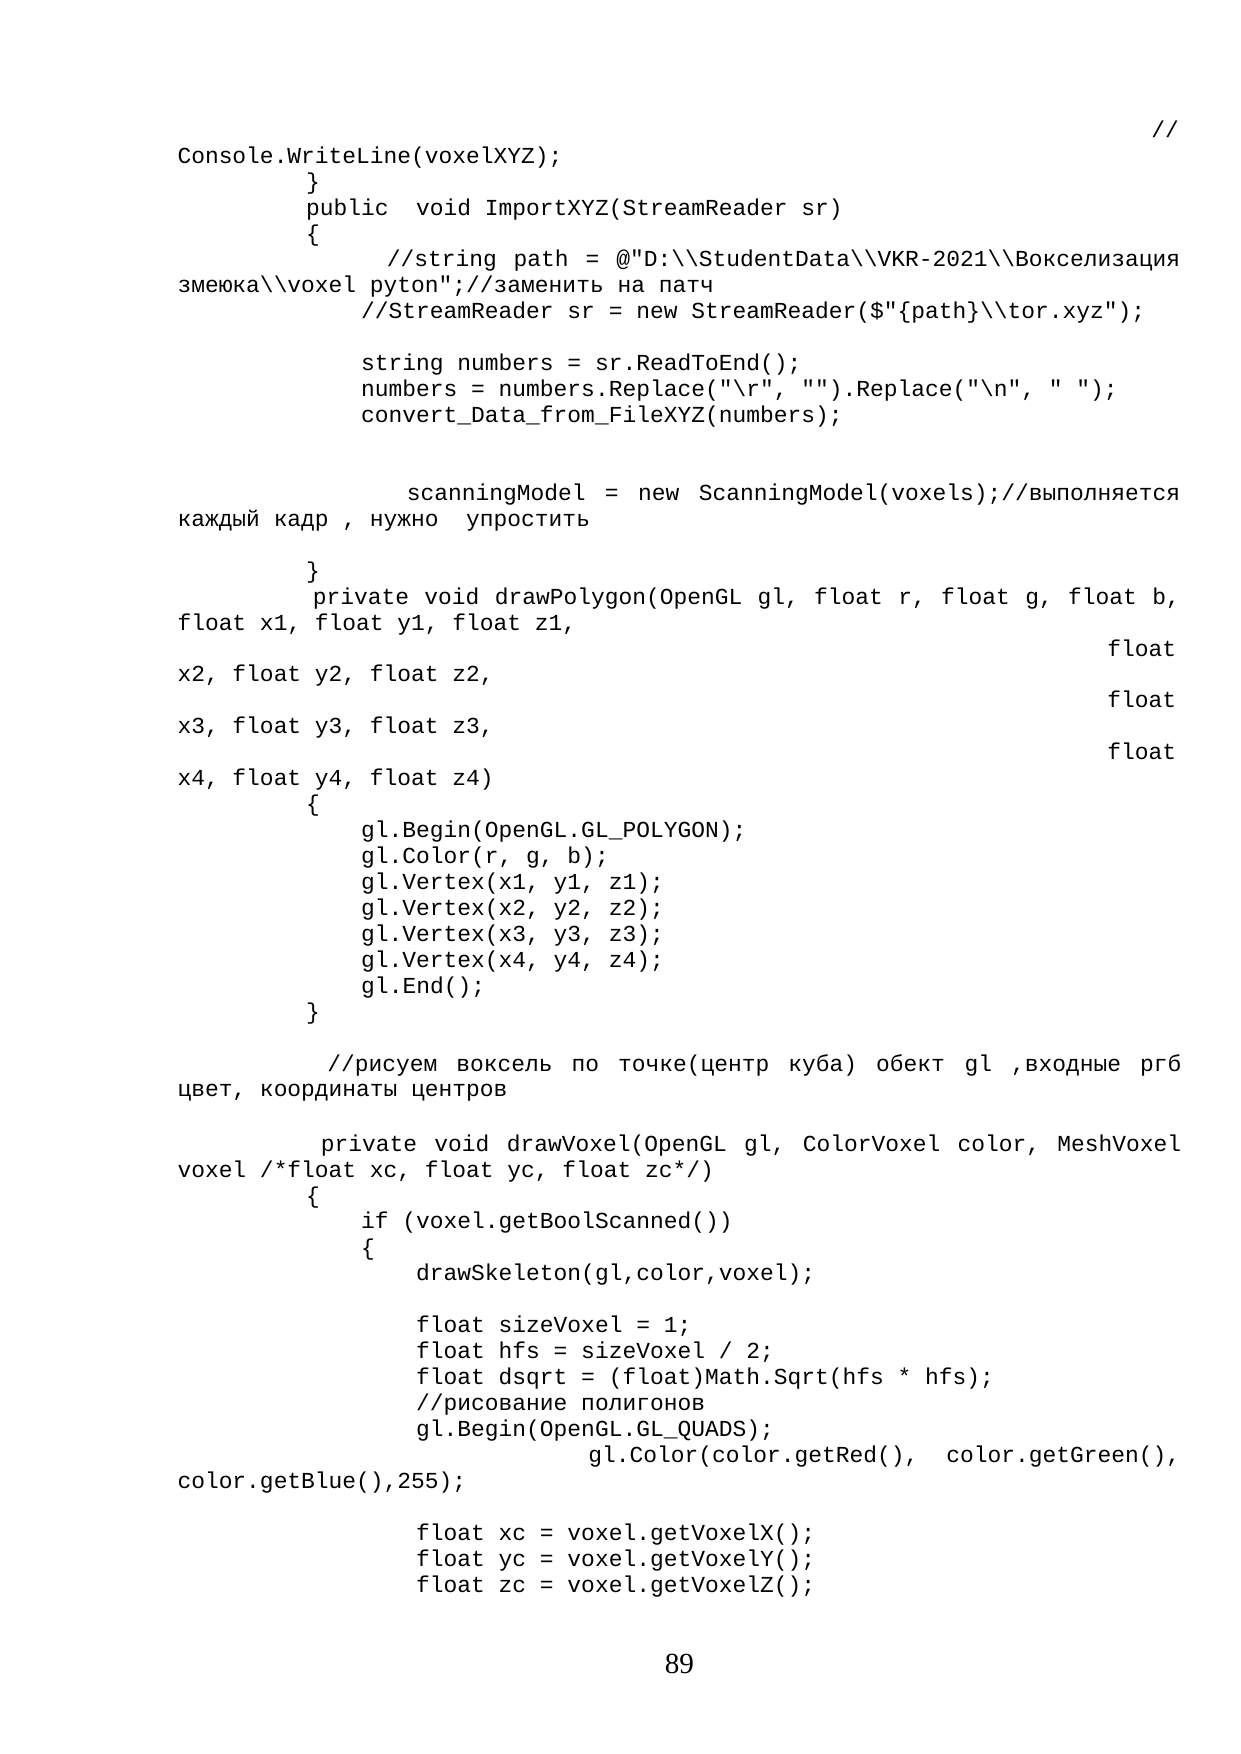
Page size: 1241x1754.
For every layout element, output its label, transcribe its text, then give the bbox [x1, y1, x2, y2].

text } [177, 559, 1181, 585]
text public void ImportXYZ(StreamReader sr) [177, 196, 1181, 222]
text string numbers = sr.ReadToEnd(); [177, 352, 1181, 377]
text float x2, float y2, float z2, [177, 637, 1181, 689]
text private void drawVoxel(OpenGL gl, ColorVoxel color, MeshVoxel voxel /*float xc, float yc, float zc*/) [177, 1132, 1181, 1184]
text { [177, 1236, 1181, 1262]
text float zc = voxel.getVoxelZ(); [177, 1573, 1181, 1599]
text { [177, 222, 1181, 248]
text // Console.WriteLine(voxelXYZ); [177, 118, 1181, 170]
text //string path = @"D:\\StudentData\\VKR-2021\\Вокселизация змеюка\\voxel pyton";//заменить на патч [177, 248, 1181, 300]
text } [177, 1000, 1181, 1026]
text gl.Vertex(x3, y3, z3); [177, 922, 1181, 948]
text gl.Color(color.getRed(), color.getGreen(), color.getBlue(),255); [177, 1443, 1181, 1495]
text float sizeVoxel = 1; [177, 1314, 1181, 1339]
text //StreamReader sr = new StreamReader($"{path}\\tor.xyz"); [177, 300, 1181, 326]
text gl.Vertex(x2, y2, z2); [177, 896, 1181, 922]
text { [177, 1184, 1181, 1210]
text gl.Vertex(x4, y4, z4); [177, 948, 1181, 974]
text numbers = numbers.Replace("\r", "").Replace("\n", " "); [177, 377, 1181, 403]
text float xc = voxel.getVoxelX(); [177, 1521, 1181, 1547]
text gl.Begin(OpenGL.GL_QUADS); [177, 1417, 1181, 1443]
text gl.Vertex(x1, y1, z1); [177, 870, 1181, 896]
text if (voxel.getBoolScanned()) [177, 1210, 1181, 1236]
text float x3, float y3, float z3, [177, 689, 1181, 741]
text gl.Color(r, g, b); [177, 844, 1181, 870]
text //рисование полигонов [177, 1391, 1181, 1417]
text scanningModel = new ScanningModel(voxels);//выполняется каждый кадр , нужно упростить [177, 481, 1181, 533]
text gl.End(); [177, 974, 1181, 1000]
text } [177, 170, 1181, 196]
text convert_Data_from_FileXYZ(numbers); [177, 403, 1181, 429]
text private void drawPolygon(OpenGL gl, float r, float g, float b, float x1, float y1, float z1, [177, 585, 1181, 637]
text float yc = voxel.getVoxelY(); [177, 1547, 1181, 1573]
text { [177, 792, 1181, 818]
text float dsqrt = (float)Math.Sqrt(hfs * hfs); [177, 1366, 1181, 1391]
text gl.Begin(OpenGL.GL_POLYGON); [177, 818, 1181, 844]
text //рисуем воксель по точке(центр куба) обект gl ,входные ргб цвет, координаты центров [177, 1052, 1181, 1104]
text float x4, float y4, float z4) [177, 741, 1181, 792]
text drawSkeleton(gl,color,voxel); [177, 1262, 1181, 1288]
text float hfs = sizeVoxel / 2; [177, 1339, 1181, 1366]
